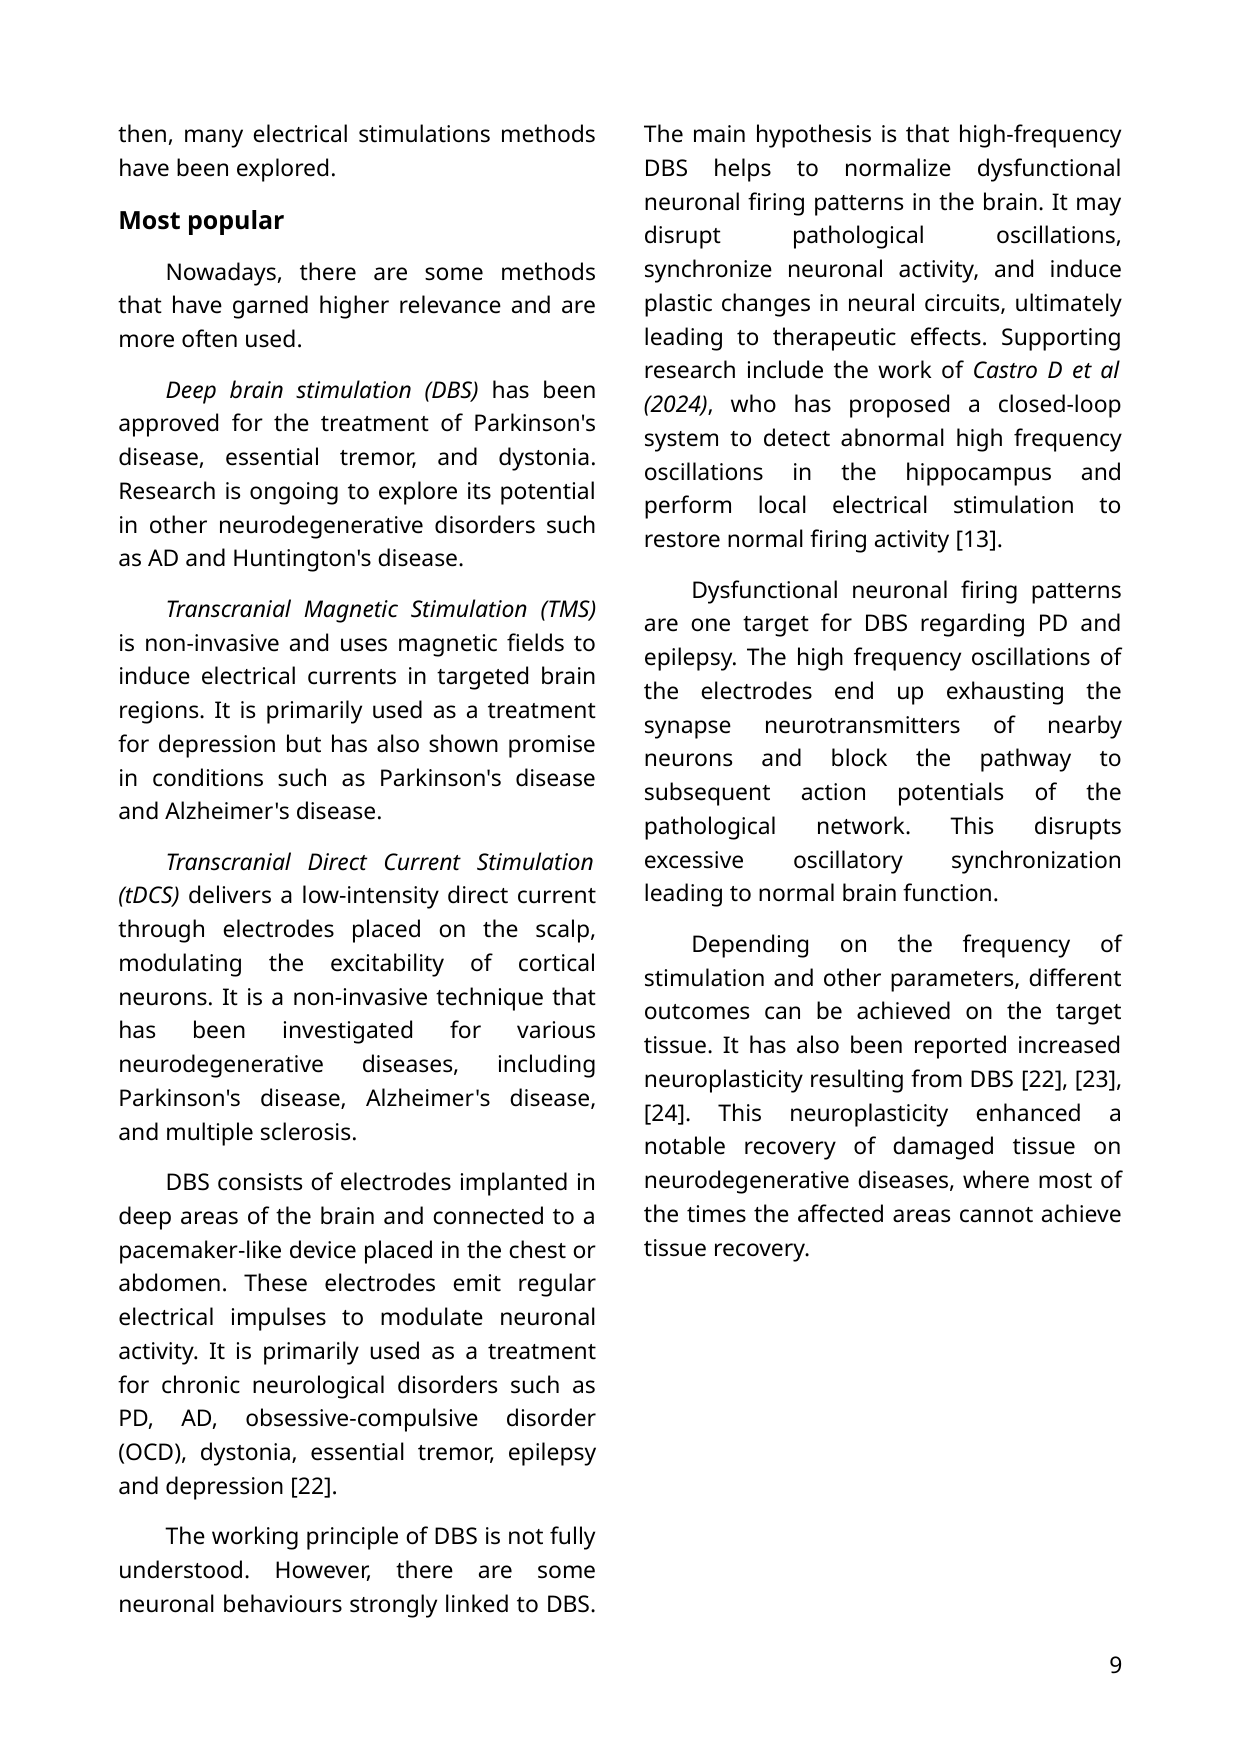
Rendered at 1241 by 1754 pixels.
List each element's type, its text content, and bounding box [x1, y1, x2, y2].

text DBS consists of electrodes implanted in deep areas of the brain and connected to a pacemaker-like device placed in the chest or abdomen. These electrodes emit regular electrical impulses to modulate neuronal activity. It is primarily used as a treatment for chronic neurological disorders such as PD, AD, obsessive-compulsive disorder (OCD), dystonia, essential tremor, epilepsy and depression . [118, 1166, 596, 1501]
text The working principle of DBS is not fully understood. However, there are some neuronal behaviours strongly linked to DBS. The main hypothesis is that high-frequency DBS helps to normalize dysfunctional neuronal firing patterns in the brain. It may disrupt pathological oscillations, synchronize neuronal activity, and induce plastic changes in neural circuits, ultimately leading to therapeutic effects. Supporting research include the work of Castro D et al (2024), who has proposed a closed-loop system to detect abnormal high frequency oscillations in the hippocampus and perform local electrical stimulation to restore normal firing activity . [118, 1520, 596, 1619]
text Most popular [118, 202, 596, 236]
text Deep brain stimulation (DBS) has been approved for the treatment of Parkinson's disease, essential tremor, and dystonia. Research is ongoing to explore its potential in other neurodegenerative disorders such as AD and Huntington's disease. [118, 374, 596, 574]
text The working principle of DBS is not fully understood. However, there are some neuronal behaviours strongly linked to DBS. The main hypothesis is that high-frequency DBS helps to normalize dysfunctional neuronal firing patterns in the brain. It may disrupt pathological oscillations, synchronize neuronal activity, and induce plastic changes in neural circuits, ultimately leading to therapeutic effects. Supporting research include the work of Castro D et al (2024), who has proposed a closed-loop system to detect abnormal high frequency oscillations in the hippocampus and perform local electrical stimulation to restore normal firing activity . [644, 118, 1122, 554]
text Nowadays, there are some methods that have garned higher relevance and are more often used. [118, 256, 596, 354]
text Dysfunctional neuronal firing patterns are one target for DBS regarding PD and epilepsy. The high frequency oscillations of the electrodes end up exhausting the synapse neurotransmitters of nearby neurons and block the pathway to subsequent action potentials of the pathological network. This disrupts excessive oscillatory synchronization leading to normal brain function. [644, 573, 1122, 908]
text Transcranial Direct Current Stimulation (tDCS) delivers a low-intensity direct current through electrodes placed on the scalp, modulating the excitability of cortical neurons. It is a non-invasive technique that has been investigated for various neurodegenerative diseases, including Parkinson's disease, Alzheimer's disease, and multiple sclerosis. [118, 846, 596, 913]
text Depending on the frequency of stimulation and other parameters, different outcomes can be achieved on the target tissue. It has also been reported increased neuroplasticity resulting from DBS . This neuroplasticity enhanced a notable recovery of damaged tissue on neurodegenerative diseases, where most of the times the affected areas cannot achieve tissue recovery. [644, 928, 1122, 1263]
text Transcranial Magnetic Stimulation (TMS) is non-invasive and uses magnetic fields to induce electrical currents in targeted brain regions. It is primarily used as a treatment for depression but has also shown promise in conditions such as Parkinson's disease and Alzheimer's disease. [118, 593, 596, 827]
